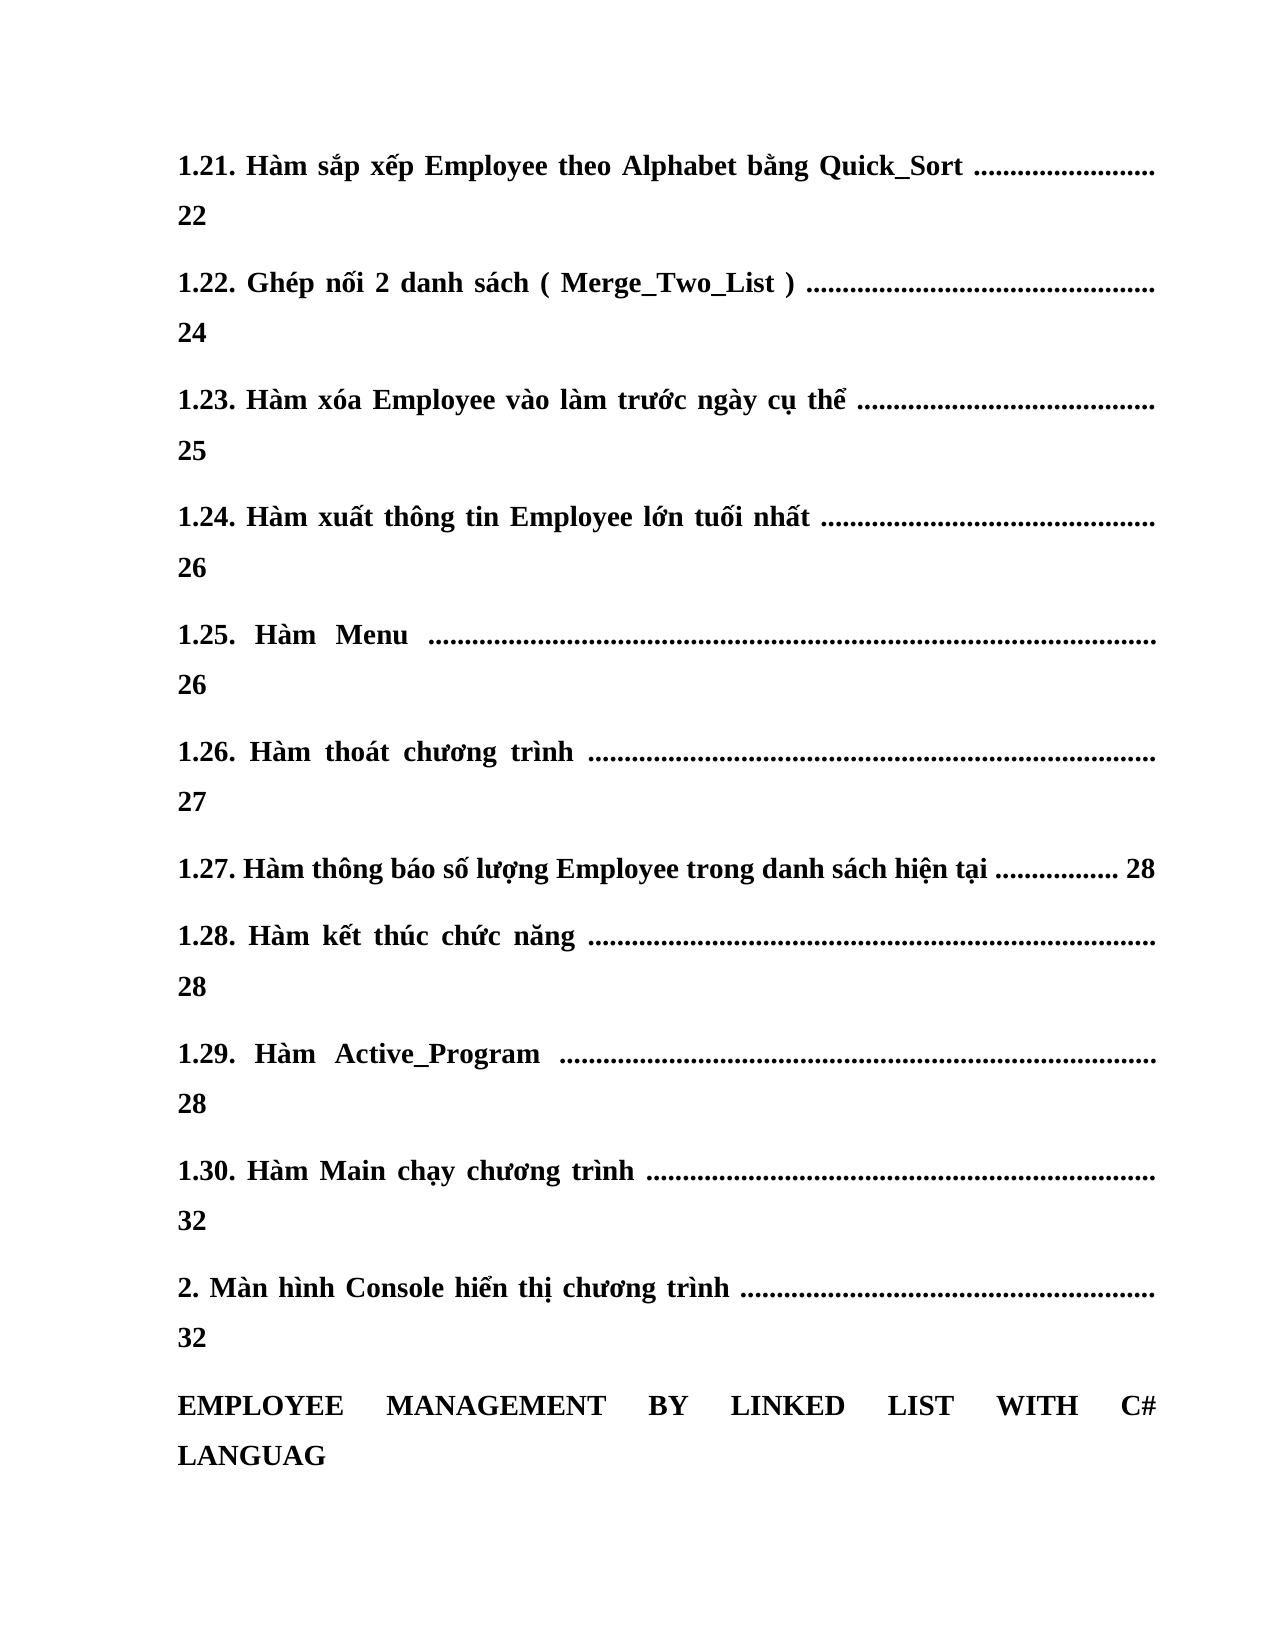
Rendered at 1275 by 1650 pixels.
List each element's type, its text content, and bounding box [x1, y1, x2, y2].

text 1.30. Hàm Main chạy chương trình ...................................................................... 32 [177, 1153, 1157, 1237]
text 1.25. Hàm Menu .................................................................................................... 26 [177, 617, 1157, 701]
text 1.22. Ghép nối 2 danh sách ( Merge_Two_List ) ................................................ 24 [177, 265, 1157, 349]
text 2. Màn hình Console hiển thị chương trình ......................................................... 32 [177, 1270, 1157, 1354]
text 1.27. Hàm thông báo số lượng Employee trong danh sách hiện tại ................. 28 [177, 851, 1157, 885]
text 1.21. Hàm sắp xếp Employee theo Alphabet bằng Quick_Sort ......................... 22 [177, 148, 1157, 232]
text 1.26. Hàm thoát chương trình .............................................................................. 27 [177, 734, 1157, 818]
text 1.23. Hàm xóa Employee vào làm trước ngày cụ thể ......................................... 25 [177, 382, 1157, 466]
text 1.28. Hàm kết thúc chức năng .............................................................................. 28 [177, 918, 1157, 1002]
text 1.29. Hàm Active_Program .................................................................................. 28 [177, 1036, 1157, 1119]
text 1.24. Hàm xuất thông tin Employee lớn tuối nhất .............................................. 26 [177, 499, 1157, 583]
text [177, 1388, 1157, 1471]
